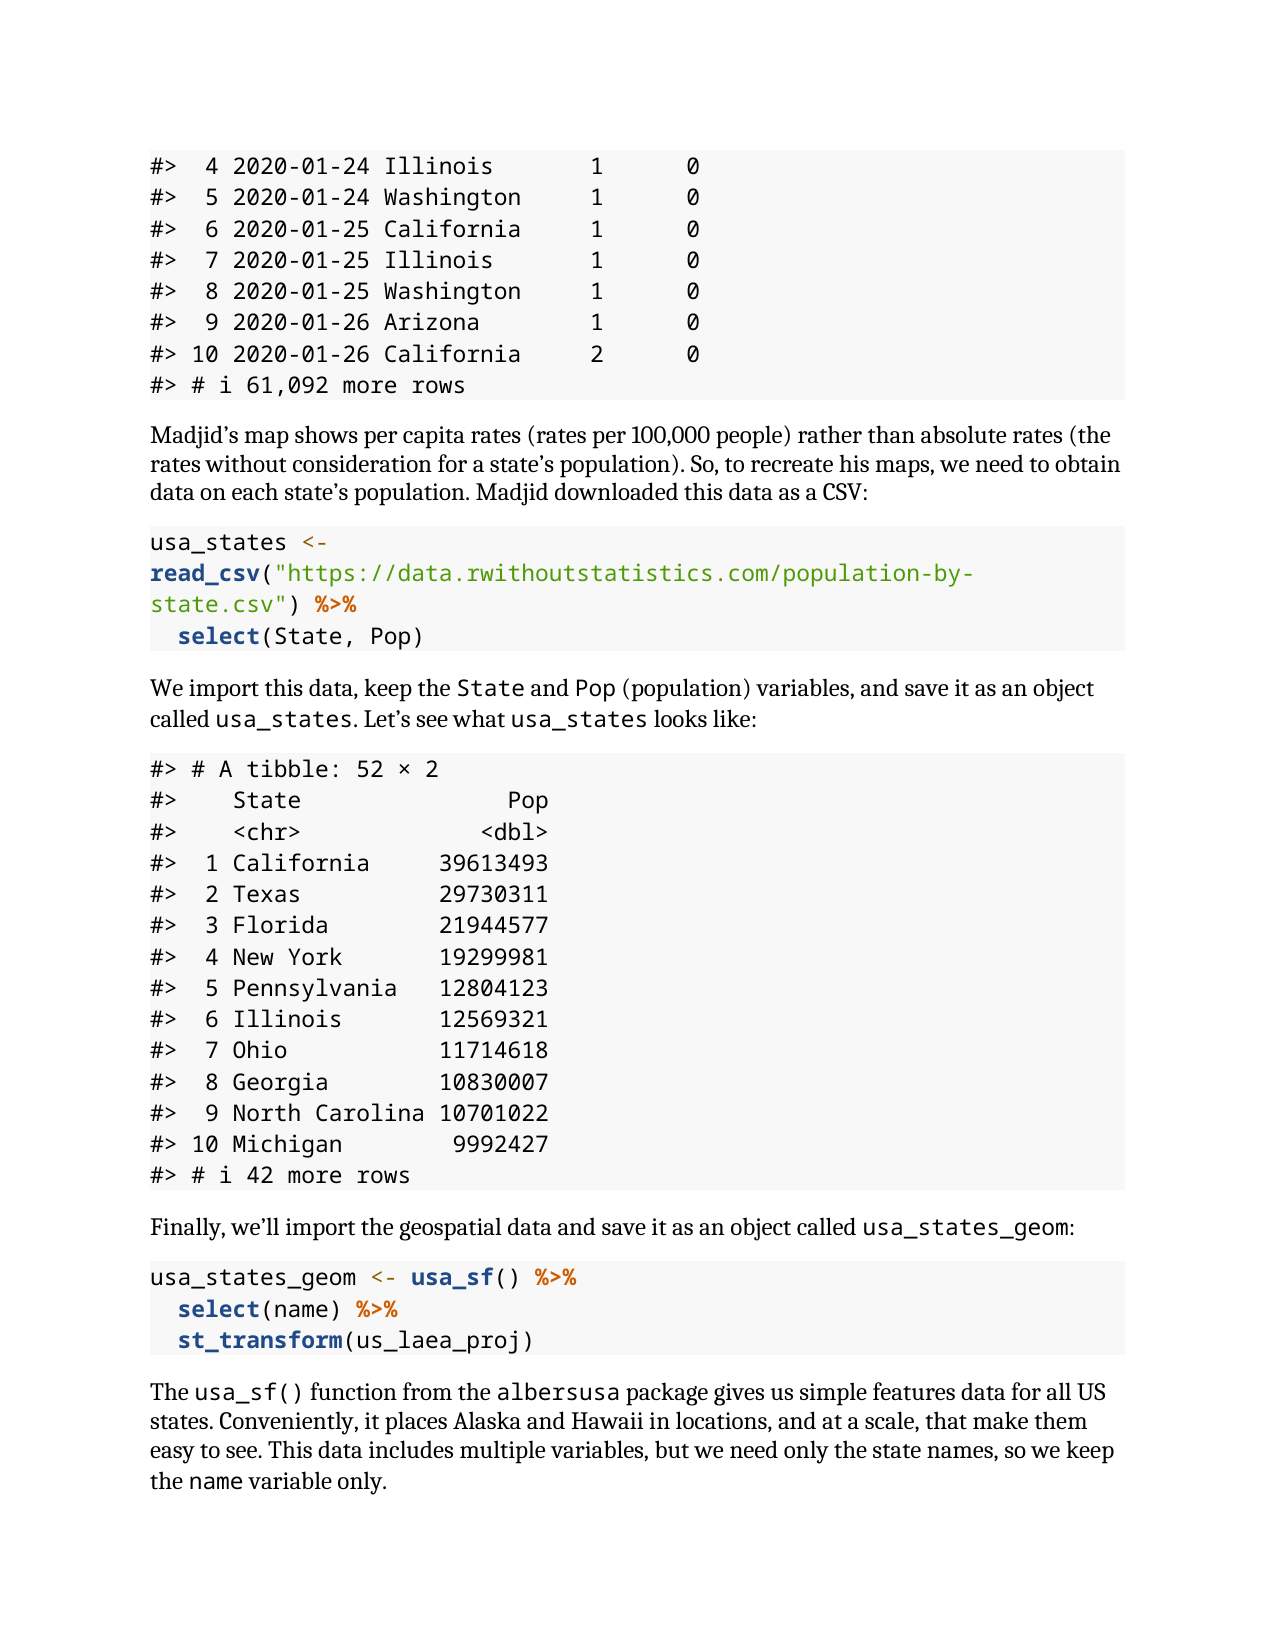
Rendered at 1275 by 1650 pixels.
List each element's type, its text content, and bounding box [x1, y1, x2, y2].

text usa_states_geom <- usa_sf() %>% select(name) %>% st_transform(us_laea_proj) [150, 1261, 1125, 1355]
text We import this data, keep the State and Pop (population) variables, and save it as an object called usa_states. Let’s see what usa_states looks like: [150, 672, 1125, 734]
text Madjid’s map shows per capita rates (rates per 100,000 people) rather than absolute rates (the rates without consideration for a state’s population). So, to recreate his maps, we need to obtain data on each state’s population. Madjid downloaded this data as a CSV: [150, 421, 1125, 507]
text The usa_sf() function from the albersusa package gives us simple features data for all US states. Conveniently, it places Alaska and Hawaii in locations, and at a scale, that make them easy to see. This data includes multiple variables, but we need only the state names, so we keep the name variable only. [150, 1376, 1125, 1496]
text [150, 150, 1125, 400]
text Finally, we’ll import the geospatial data and save it as an object called usa_states_geom: [150, 1211, 1125, 1242]
text usa_states <- read_csv("https://data.rwithoutstatistics.com/population-by-state.csv") %>% select(State, Pop) [150, 526, 1125, 651]
text #> # A tibble: 52 × 2 #> State Pop #> <chr> <dbl> #> 1 California 39613493 #> 2 Texas 29730311 #> 3 Florida 21944577 #> 4 New York 19299981 #> 5 Pennsylvania 12804123 #> 6 Illinois 12569321 #> 7 Ohio 11714618 #> 8 Georgia 10830007 #> 9 North Carolina 10701022 #> 10 Michigan 9992427 #> # ℹ 42 more rows [150, 753, 1125, 1190]
